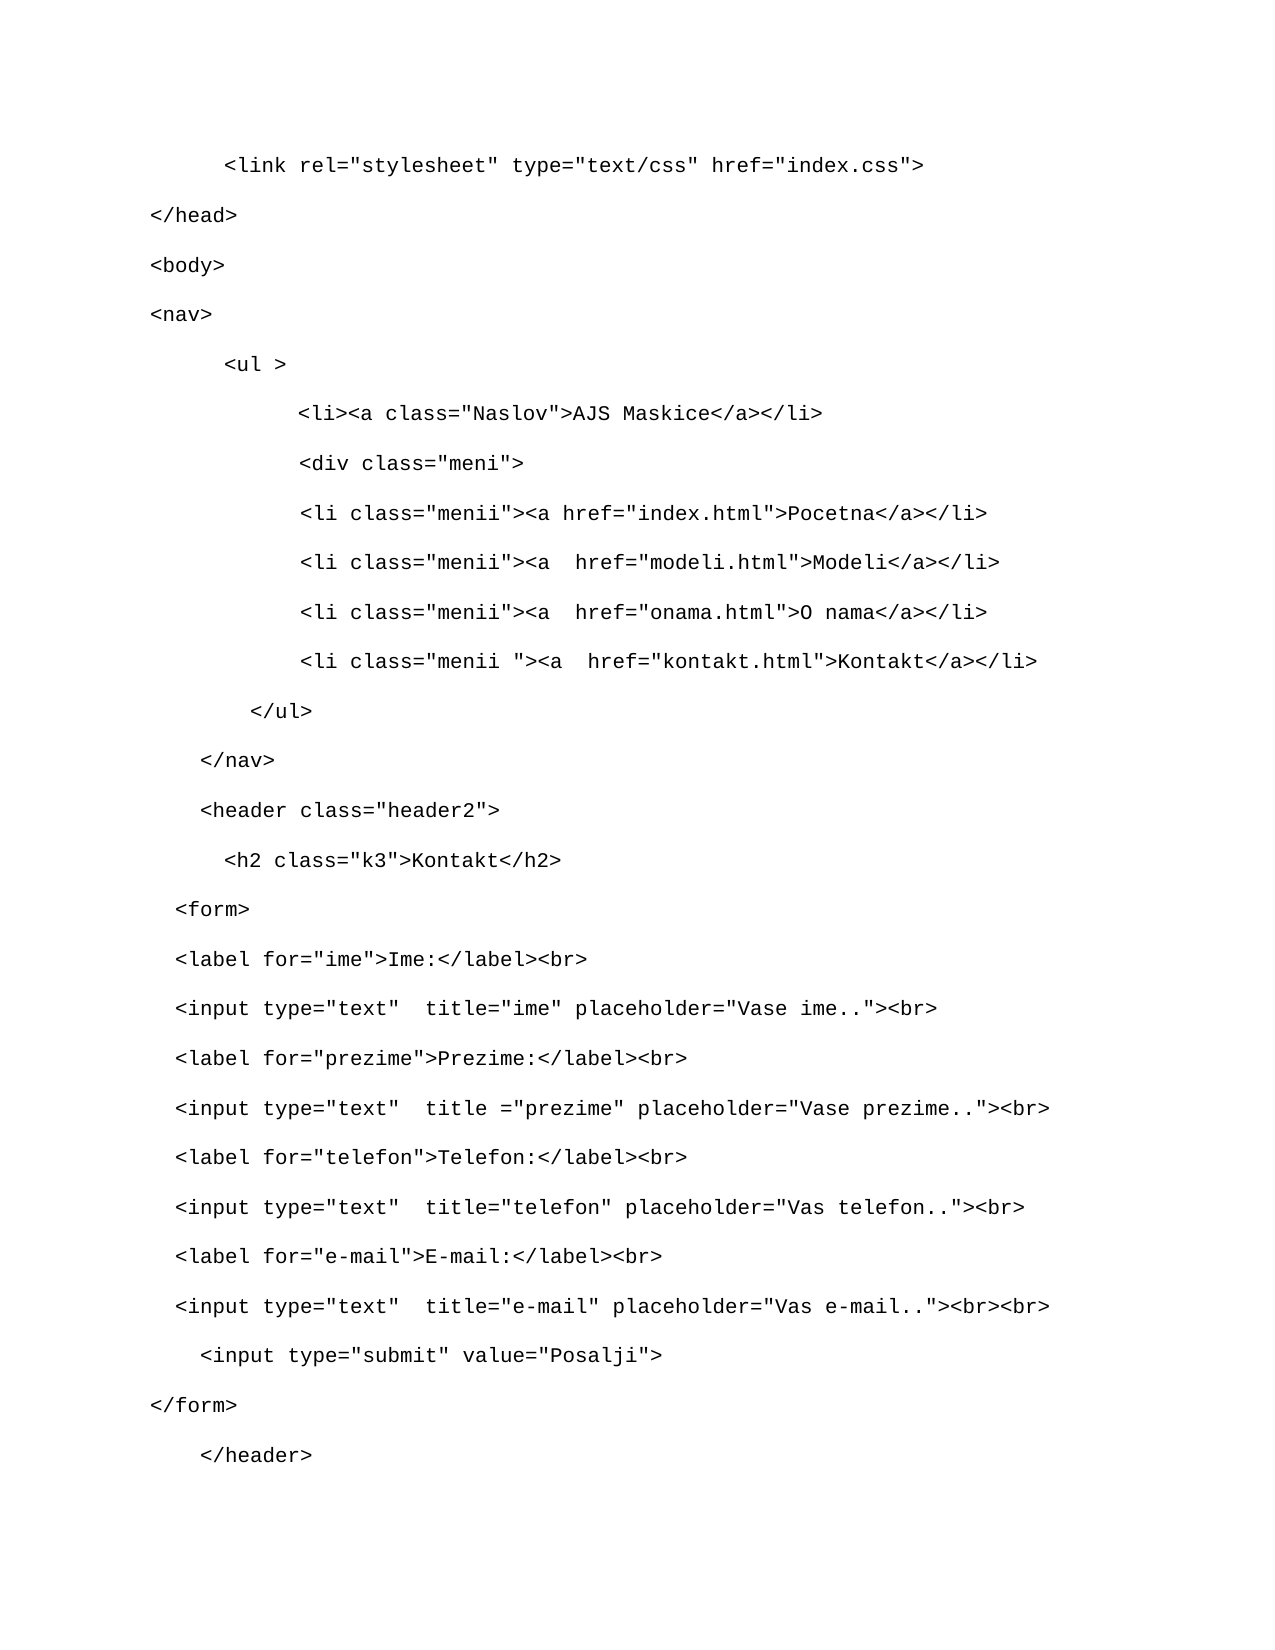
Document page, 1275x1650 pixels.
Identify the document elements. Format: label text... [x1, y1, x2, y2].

text <input type="text" title="telefon" placeholder="Vas telefon.."><br> [150, 1191, 1125, 1220]
text <label for="telefon">Telefon:</label><br> [150, 1142, 1125, 1170]
text <input type="text" title="e-mail" placeholder="Vas e-mail.."><br><br> [150, 1290, 1125, 1319]
text <label for="prezime">Prezime:</label><br> [150, 1042, 1125, 1071]
text <li><a class="Naslov">AJS Maskice</a></li> [150, 398, 1125, 427]
text <input type="text" title ="prezime" placeholder="Vase prezime.."><br> [150, 1092, 1125, 1121]
text </header> [150, 1439, 1125, 1468]
text <li class="menii"><a href="index.html">Pocetna</a></li> [150, 497, 1125, 526]
text <input type="submit" value="Posalji"> [150, 1340, 1125, 1369]
text <label for="e-mail">E-mail:</label><br> [150, 1241, 1125, 1269]
text <div class="meni"> [150, 447, 1125, 476]
text </form> [150, 1389, 1125, 1418]
text </head> [150, 199, 1125, 228]
text <li class="menii "><a href="kontakt.html">Kontakt</a></li> [150, 646, 1125, 674]
text <li class="menii"><a href="onama.html">O nama</a></li> [150, 596, 1125, 625]
text <ul > [150, 348, 1125, 377]
text <nav> [150, 299, 1125, 327]
text </nav> [150, 745, 1125, 774]
text <link rel="stylesheet" type="text/css" href="index.css"> [150, 150, 1125, 179]
text <li class="menii"><a href="modeli.html">Modeli</a></li> [150, 547, 1125, 575]
text </ul> [150, 695, 1125, 724]
text <body> [150, 249, 1125, 278]
text <h2 class="k3">Kontakt</h2> [150, 844, 1125, 873]
text <form> [150, 894, 1125, 922]
text <label for="ime">Ime:</label><br> [150, 943, 1125, 972]
text <input type="text" title="ime" placeholder="Vase ime.."><br> [150, 993, 1125, 1022]
text <header class="header2"> [150, 794, 1125, 823]
